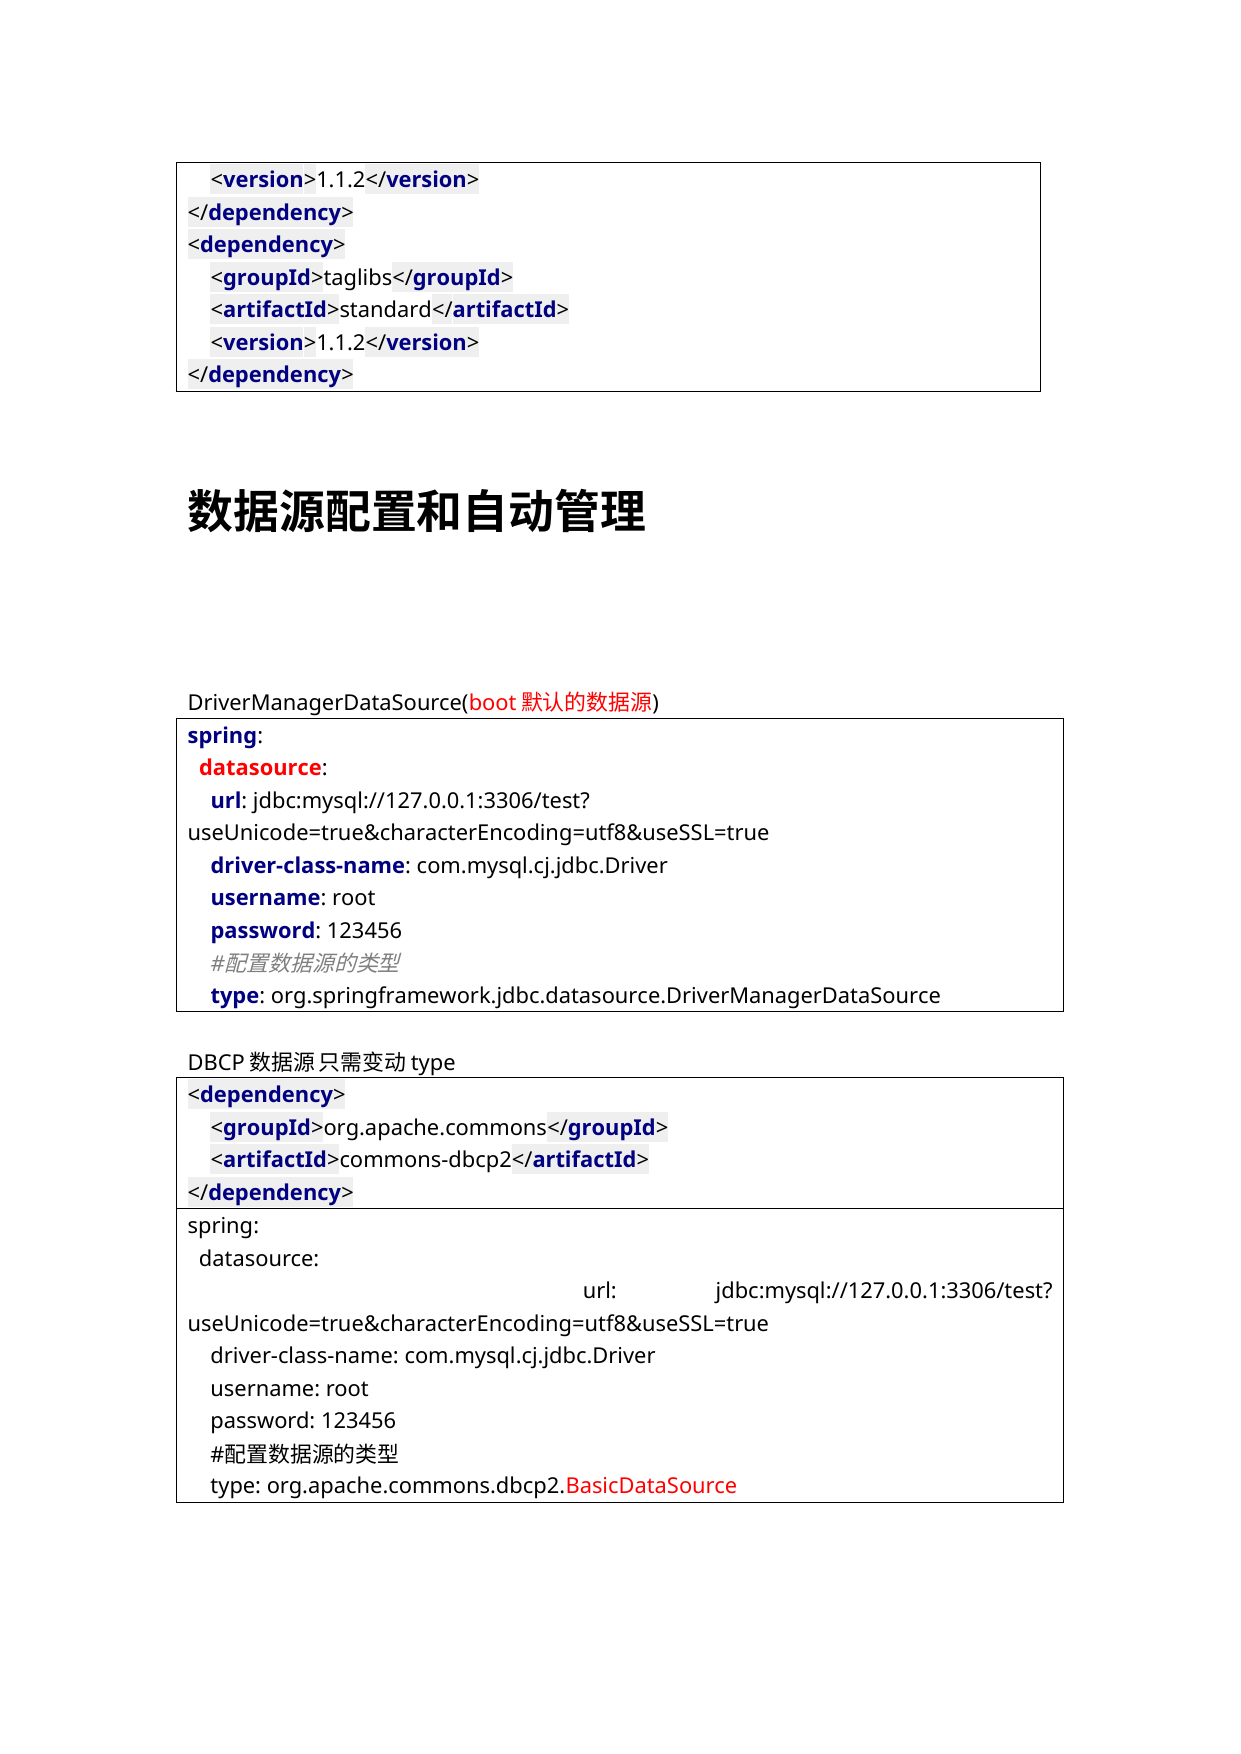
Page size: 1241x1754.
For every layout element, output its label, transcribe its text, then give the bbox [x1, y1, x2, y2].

text DriverManagerDataSource(boot默认的数据源) [187, 685, 1053, 717]
subtitle 数据源配置和自动管理 [187, 459, 1053, 557]
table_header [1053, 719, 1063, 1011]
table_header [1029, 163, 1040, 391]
text DBCP数据源 只需变动type [187, 1044, 1053, 1077]
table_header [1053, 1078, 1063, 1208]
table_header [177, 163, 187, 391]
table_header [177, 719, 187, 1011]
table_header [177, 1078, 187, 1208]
table_cell spring: datasource: url: jdbc:mysql://127.0.0.1:3306/test?useUnicode=true&characterEncoding=utf8&useSSL=true driver-class-name: com.mysql.cj.jdbc.Driver username: root password: 123456 #配置数据源的类型 type: org.apache.commons.dbcp2.BasicDataSource [177, 1209, 1063, 1502]
